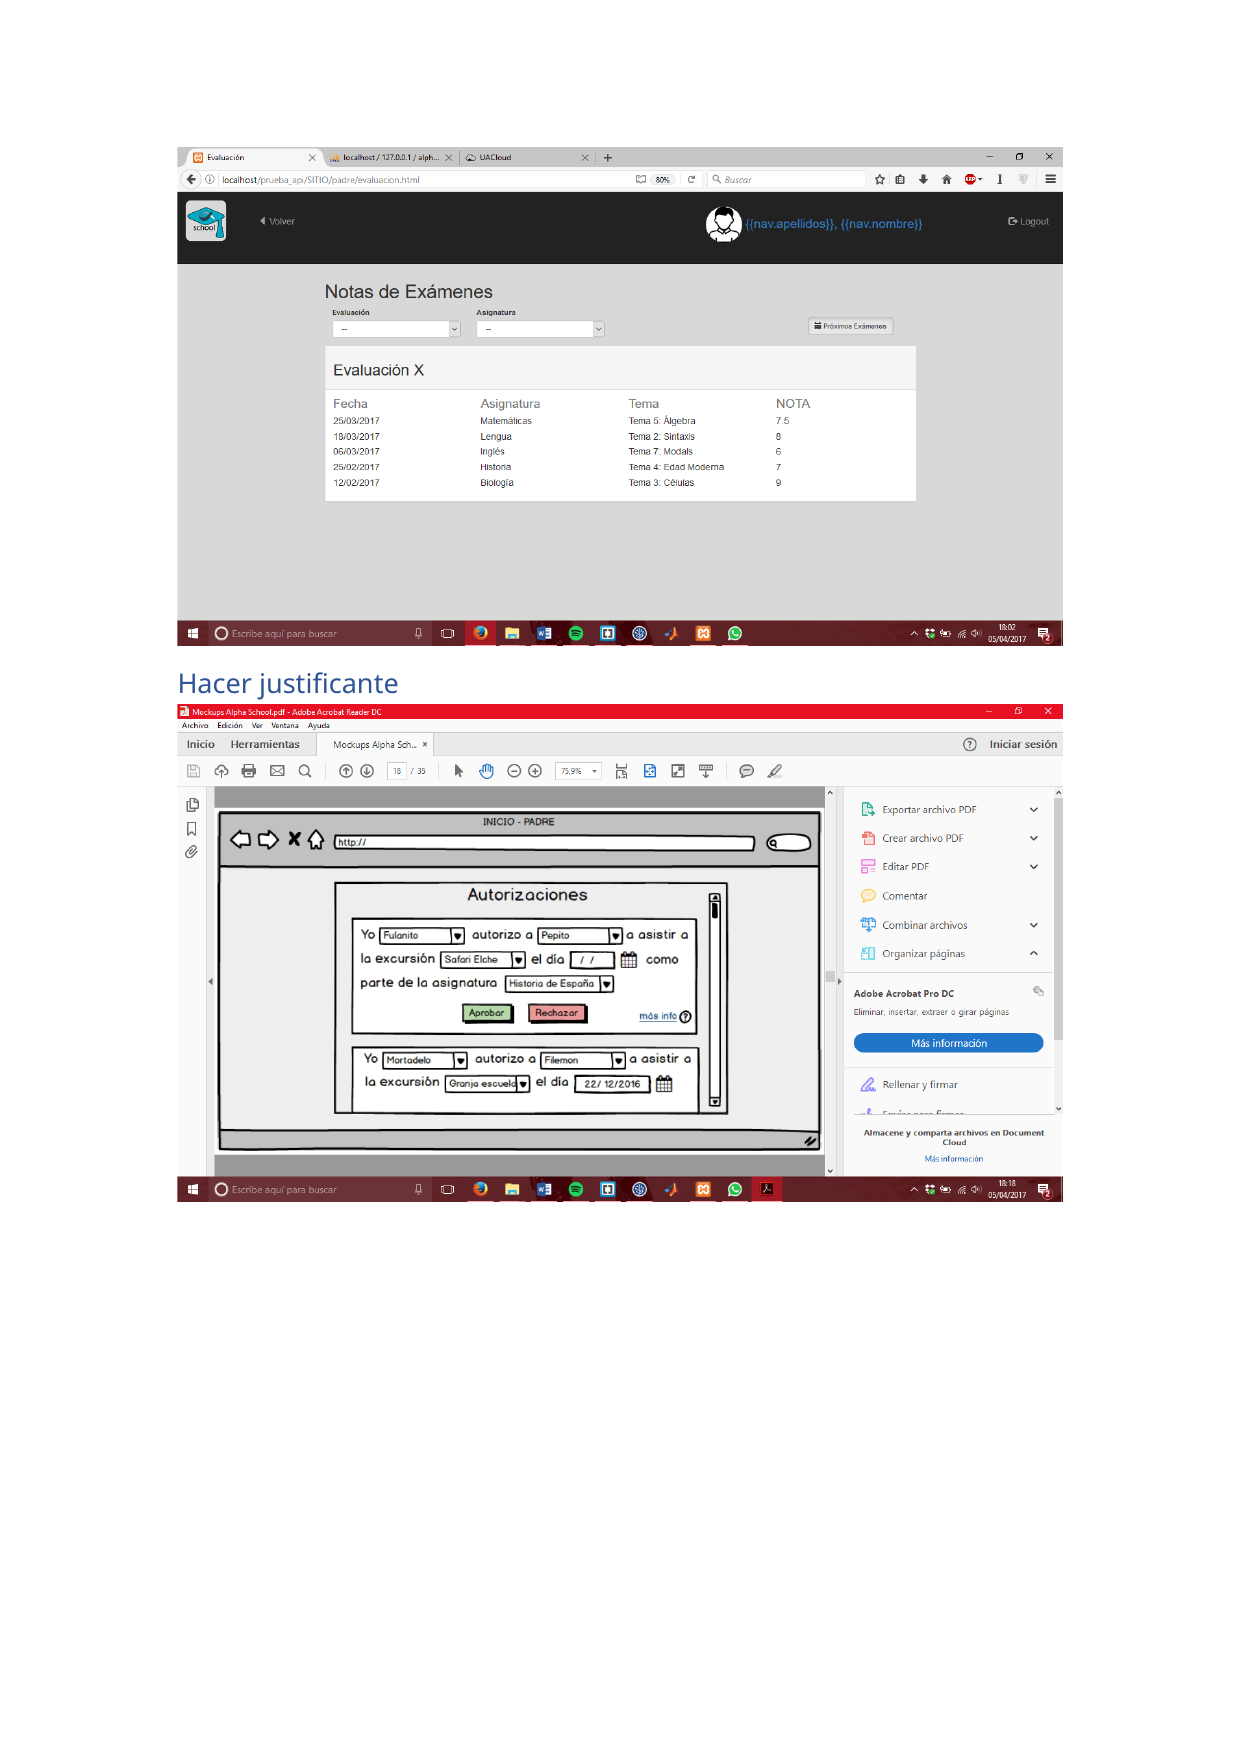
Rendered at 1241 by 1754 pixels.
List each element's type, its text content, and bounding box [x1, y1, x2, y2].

picture [177, 704, 1063, 1202]
subtitle Hacer justificante [177, 664, 1063, 701]
picture [177, 147, 1063, 646]
